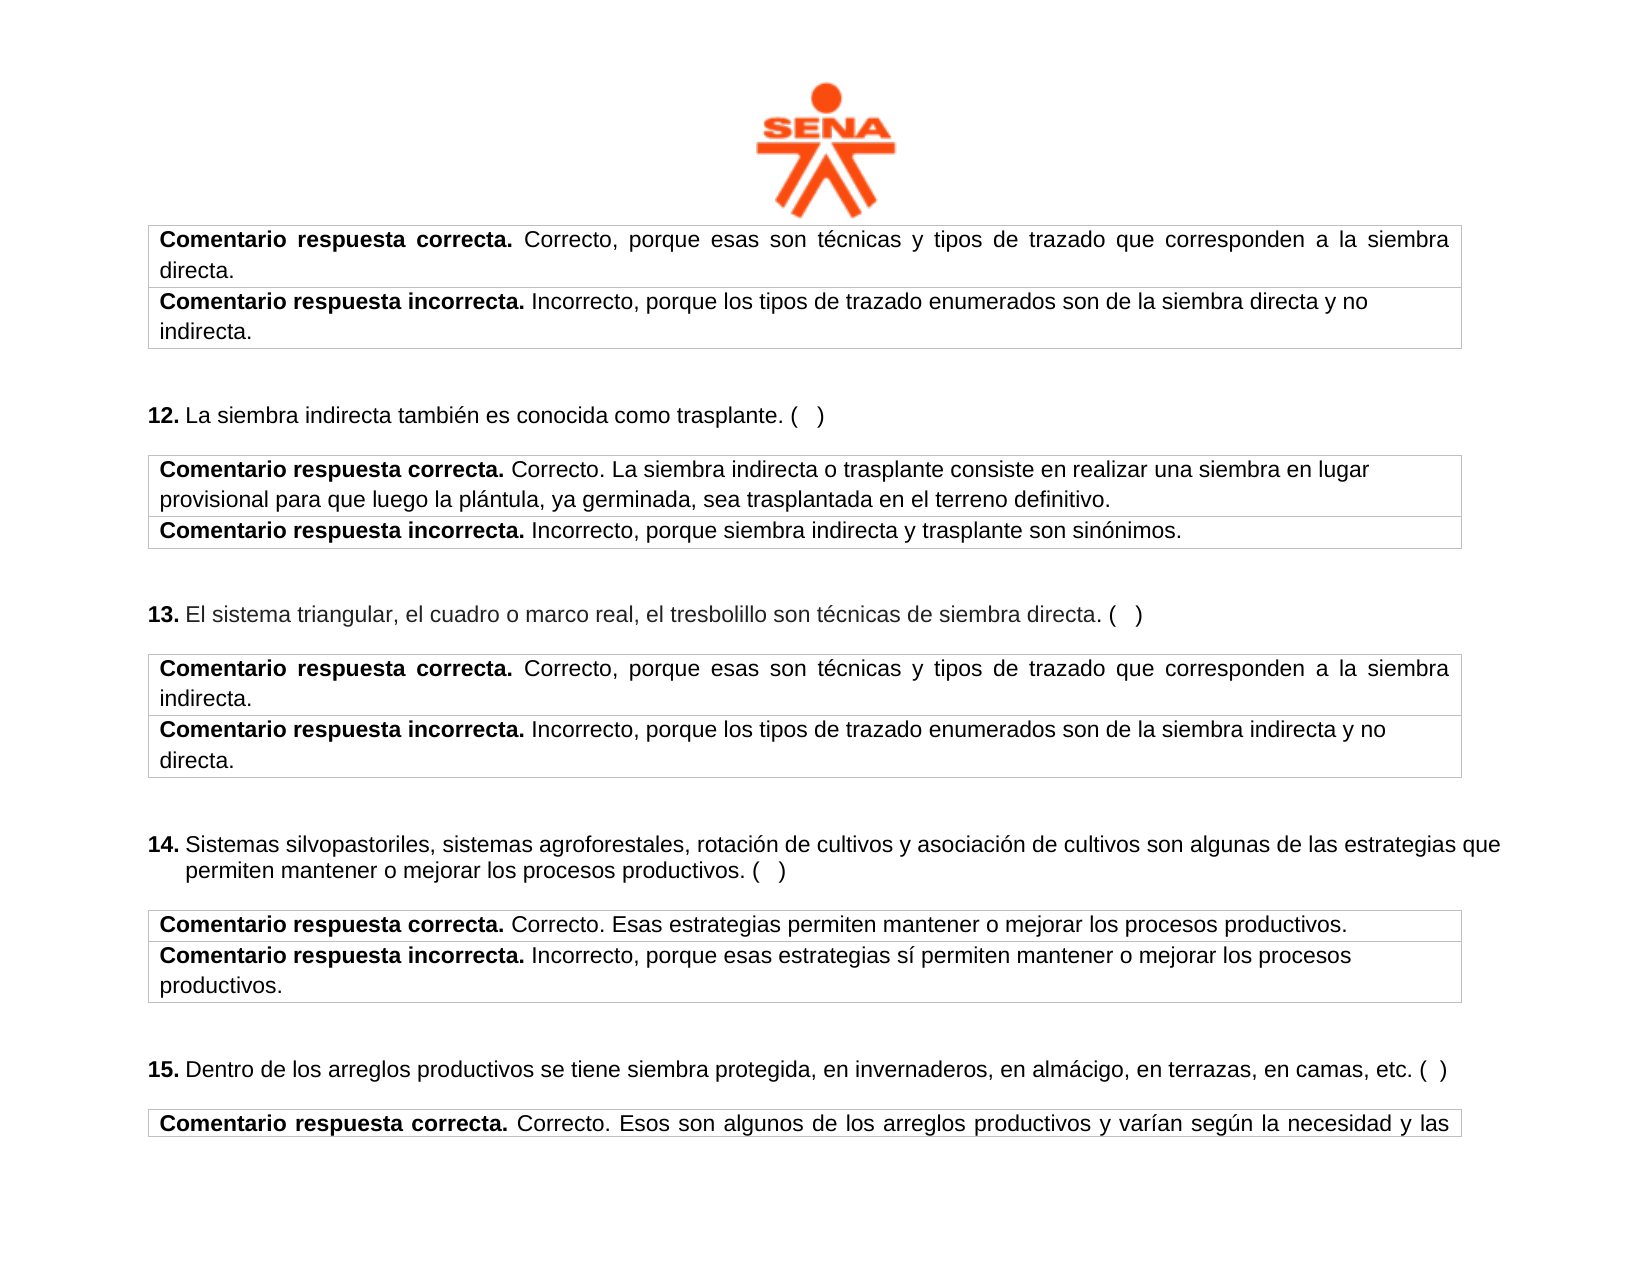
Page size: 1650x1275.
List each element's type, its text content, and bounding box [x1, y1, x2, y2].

table_cell Comentario respuesta incorrecta. Incorrecto, porque los tipos de trazado enumerados son de la siembra directa y no indirecta. [149, 288, 1461, 348]
table_header Comentario respuesta correcta. Correcto. Esos son algunos de los arreglos productivos y varían según la necesidad y las condiciones. [149, 1110, 1461, 1136]
table_cell Comentario respuesta incorrecta. Incorrecto, porque esas estrategias sí permiten mantener o mejorar los procesos productivos. [149, 942, 1461, 1002]
table_header Comentario respuesta correcta. Correcto, porque esas son técnicas y tipos de trazado que corresponden a la siembra directa. [149, 226, 1461, 287]
list El sistema triangular, el cuadro o marco real, el tresbolillo son técnicas de siembra directa. ( ) [1096, 601, 1502, 627]
picture [744, 73, 906, 225]
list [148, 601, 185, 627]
list Dentro de los arreglos productivos se tiene siembra protegida, en invernaderos, en almácigo, en terrazas, en camas, etc. ( ) [148, 1056, 1502, 1082]
table_header Comentario respuesta correcta. Correcto. La siembra indirecta o trasplante consiste en realizar una siembra en lugar provisional para que luego la plántula, ya germinada, sea trasplantada en el terreno definitivo. [149, 456, 1461, 516]
list La siembra indirecta también es conocida como trasplante. ( ) [148, 402, 1502, 428]
list Sistemas silvopastoriles, sistemas agroforestales, rotación de cultivos y asociación de cultivos son algunas de las estrategias que permiten mantener o mejorar los procesos productivos. ( ) [148, 831, 1502, 883]
table_cell Comentario respuesta incorrecta. Incorrecto, porque siembra indirecta y trasplante son sinónimos. [149, 517, 1461, 547]
table_cell Comentario respuesta incorrecta. Incorrecto, porque los tipos de trazado enumerados son de la siembra indirecta y no directa. [149, 716, 1461, 777]
table_header Comentario respuesta correcta. Correcto, porque esas son técnicas y tipos de trazado que corresponden a la siembra indirecta. [149, 655, 1461, 715]
table_header Comentario respuesta correcta. Correcto. Esas estrategias permiten mantener o mejorar los procesos productivos. [149, 911, 1461, 941]
